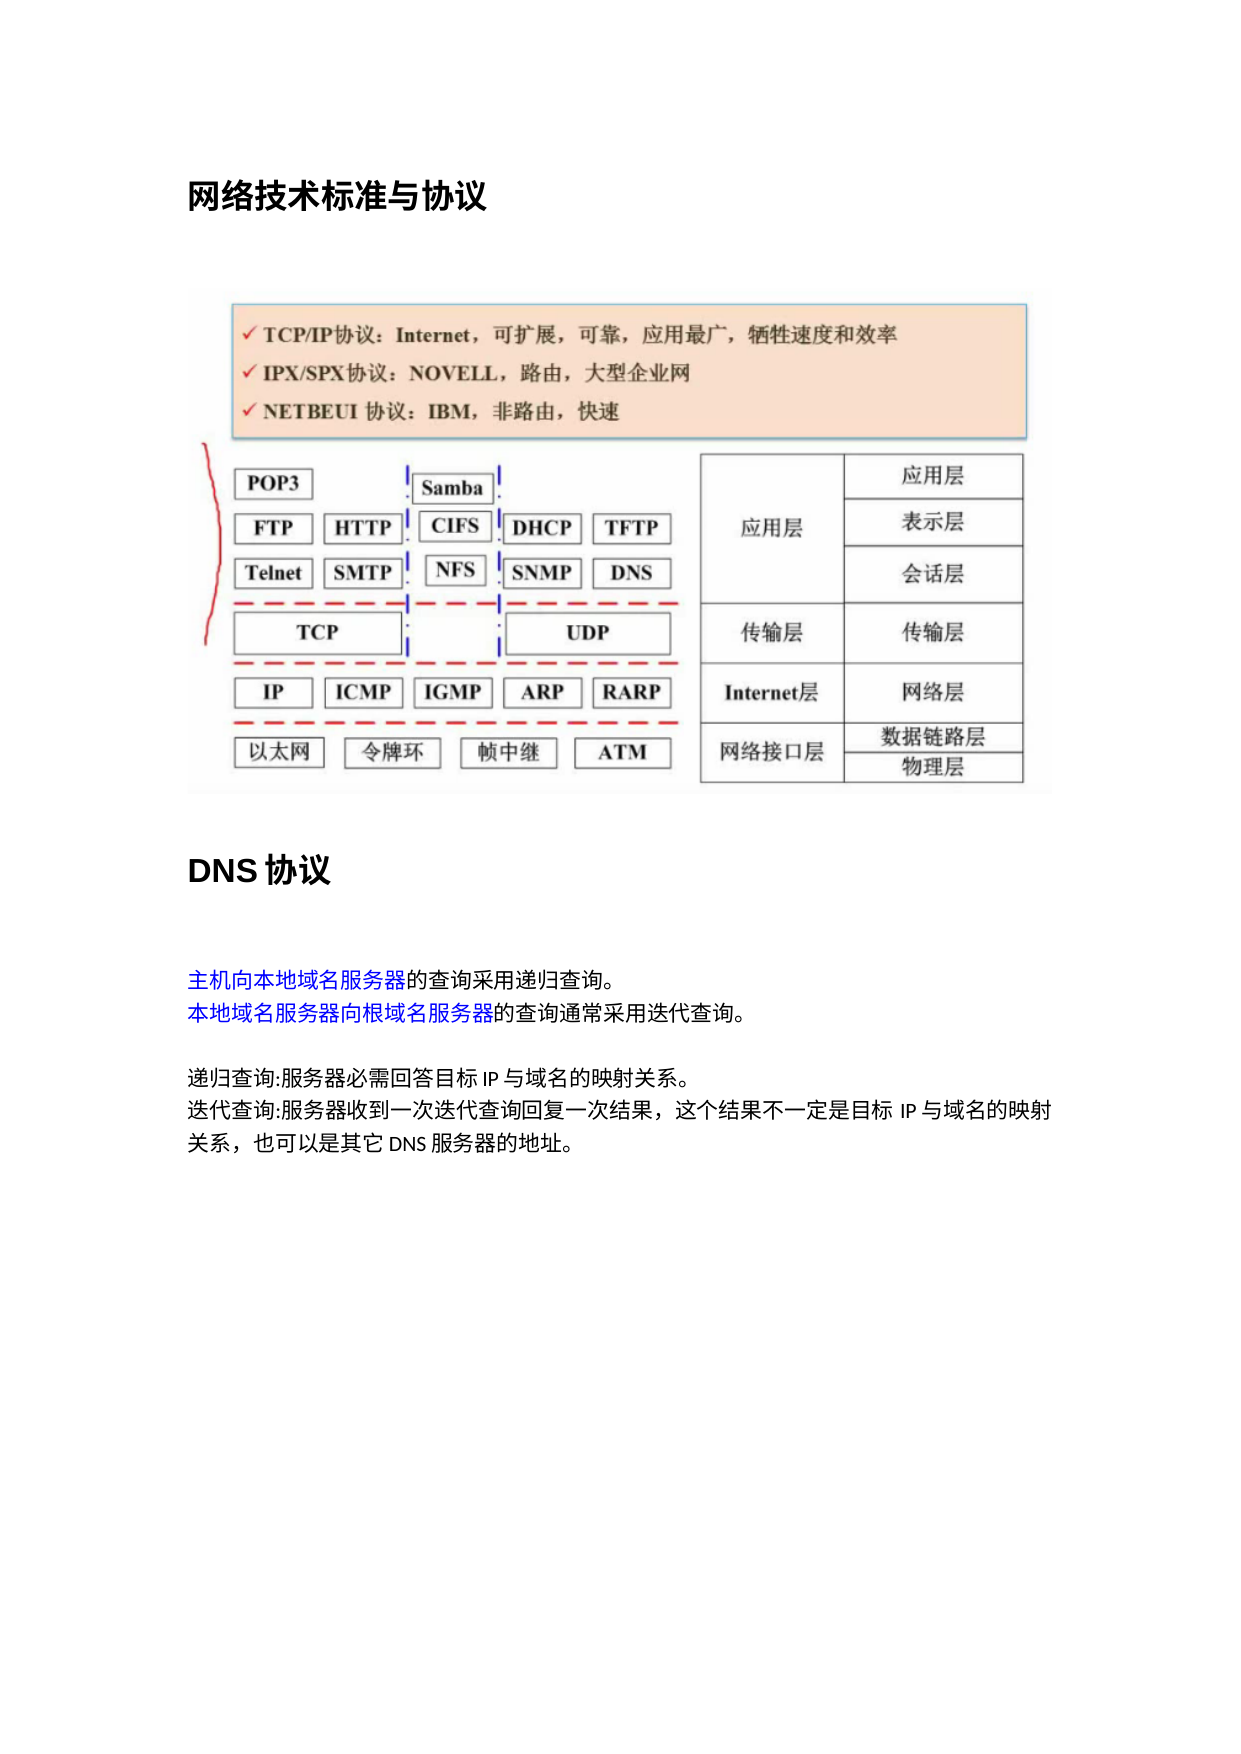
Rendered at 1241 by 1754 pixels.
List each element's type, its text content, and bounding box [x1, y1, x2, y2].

text 本地域名服务器向根域名服务器的查询通常采用迭代查询。 [187, 995, 1053, 1028]
picture [187, 288, 1053, 794]
text 迭代查询:服务器收到一次迭代查询回复一次结果，这个结果不一定是目标IP与域名的映射关系，也可以是其它DNS服务器的地址。 [187, 1093, 1053, 1158]
subtitle 网络技术标准与协议 [187, 162, 1053, 227]
text 递归查询:服务器必需回答目标IP与域名的映射关系。 [187, 1060, 1053, 1093]
subtitle DNS协议 [187, 836, 1053, 901]
text 主机向本地域名服务器的查询采用递归查询。 [187, 963, 1053, 995]
